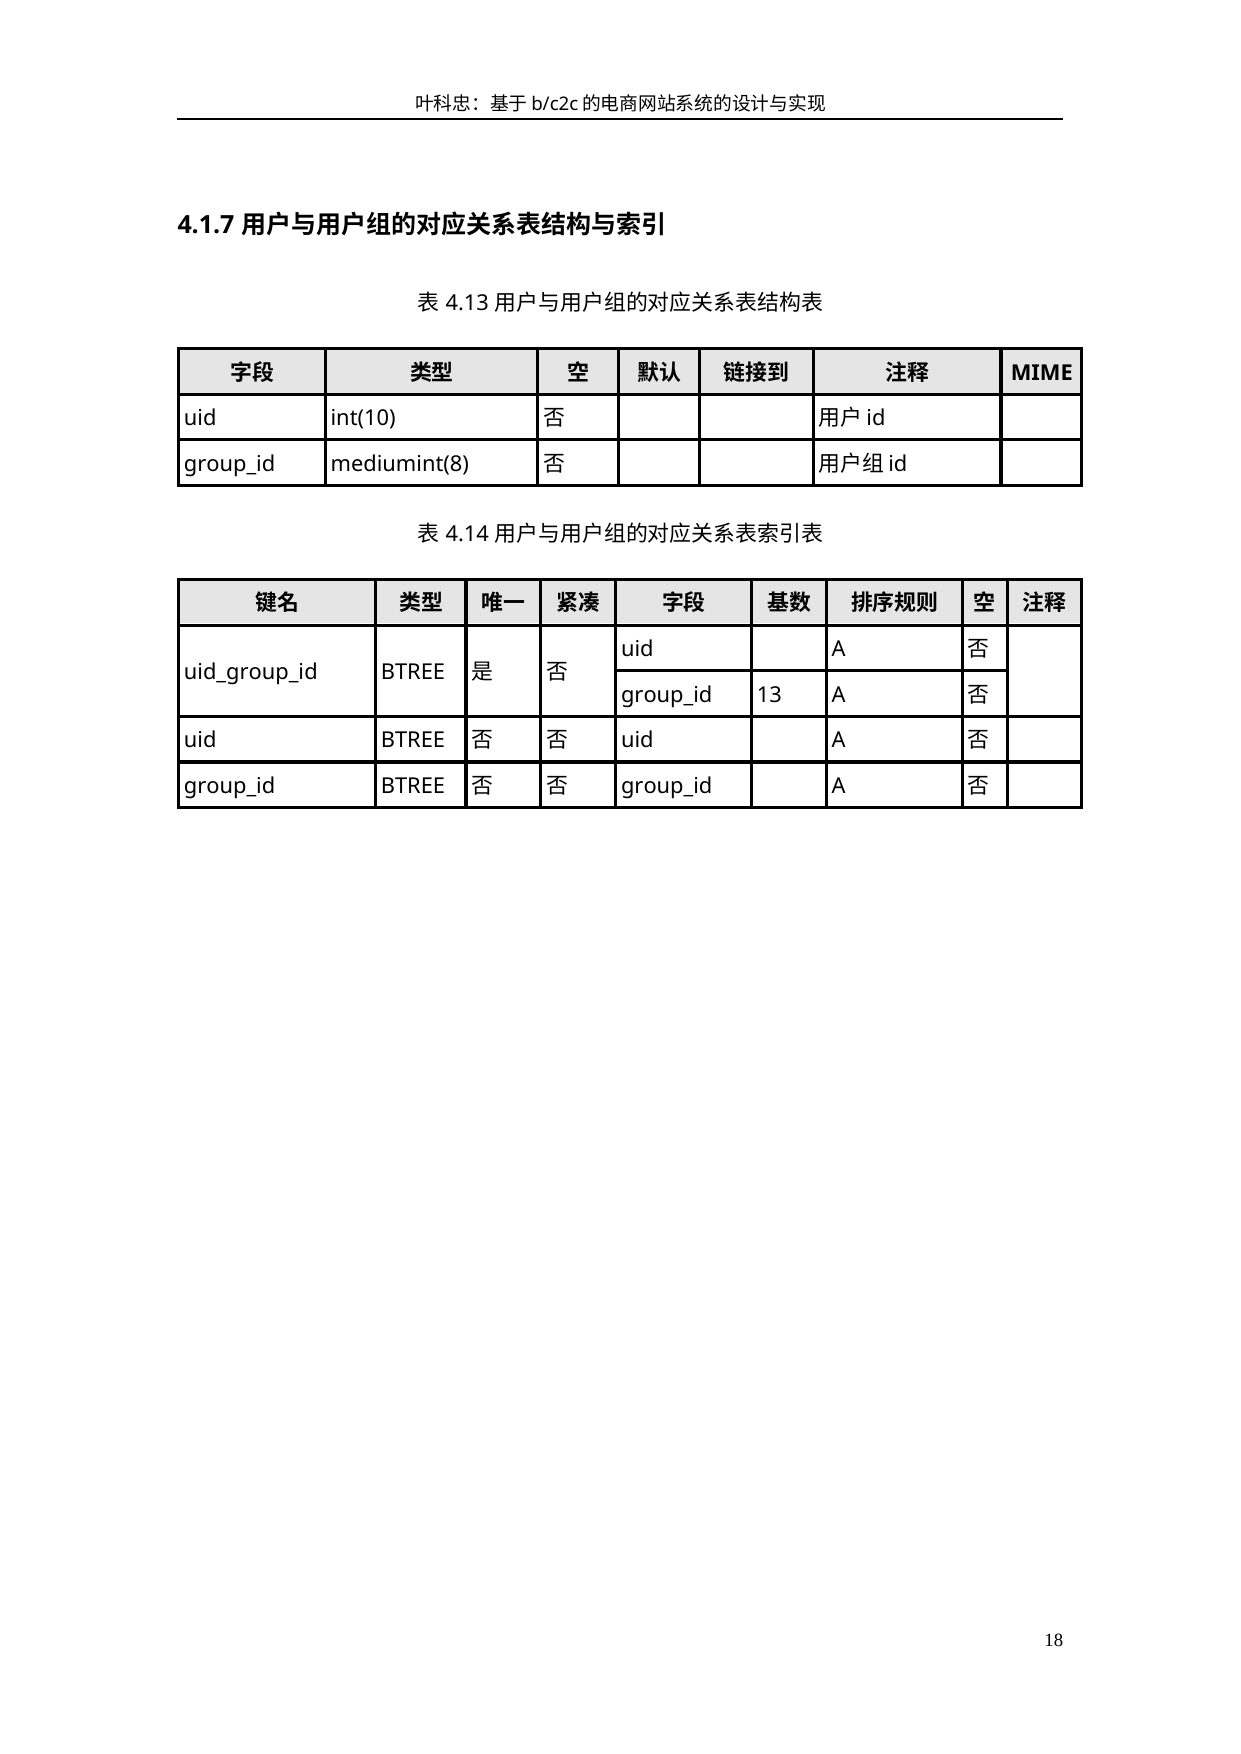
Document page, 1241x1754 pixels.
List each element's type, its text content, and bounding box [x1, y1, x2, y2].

table_header 类型 [327, 350, 536, 393]
table_cell mediumint(8) [327, 441, 536, 484]
table_header 键名 [180, 581, 374, 623]
table_cell [620, 441, 698, 484]
table_cell group_id [180, 764, 374, 806]
table_cell A [828, 718, 961, 760]
table_cell uid [617, 627, 750, 669]
table_header MIME [1003, 350, 1080, 393]
table_cell 否 [542, 718, 614, 760]
table_header 字段 [180, 350, 324, 393]
table_cell BTREE [377, 718, 464, 760]
text 表 4.14 用户与用户组的对应关系表索引表 [177, 516, 1063, 549]
table_cell [701, 441, 812, 484]
table_cell group_id [180, 441, 324, 484]
table_header 默认 [620, 350, 698, 393]
table_header 唯一 [468, 581, 539, 623]
table_header 类型 [377, 581, 464, 623]
table_cell [1003, 396, 1080, 438]
table_cell int(10) [327, 396, 536, 438]
table_cell 否 [964, 627, 1006, 669]
table_cell 否 [468, 764, 539, 806]
table_cell 否 [542, 627, 614, 715]
table_cell 用户组id [815, 441, 999, 484]
table_cell 否 [964, 764, 1006, 806]
table_cell [753, 627, 825, 669]
table_header 字段 [617, 581, 750, 623]
table_cell A [828, 764, 961, 806]
table_cell BTREE [377, 627, 464, 715]
table_cell 13 [753, 672, 825, 715]
table_cell uid [180, 718, 374, 760]
table_cell 否 [468, 718, 539, 760]
table_cell [1003, 441, 1080, 484]
table_cell 否 [542, 764, 614, 806]
table_cell A [828, 672, 961, 715]
table_cell group_id [617, 672, 750, 715]
table_header 注释 [815, 350, 999, 393]
table_header 排序规则 [828, 581, 961, 623]
table_header 注释 [1009, 581, 1080, 623]
table_cell 否 [964, 718, 1006, 760]
table_cell uid [180, 396, 324, 438]
table_header 基数 [753, 581, 825, 623]
table_header 空 [539, 350, 617, 393]
table_cell [701, 396, 812, 438]
table_cell 否 [539, 396, 617, 438]
table_cell 是 [468, 627, 539, 715]
text 4.1.7 用户与用户组的对应关系表结构与索引 [177, 191, 1063, 256]
table_cell [753, 764, 825, 806]
table_cell A [828, 627, 961, 669]
table_cell [620, 396, 698, 438]
table_cell uid_group_id [180, 627, 374, 715]
table_header 紧凑 [542, 581, 614, 623]
table_cell 否 [964, 672, 1006, 715]
table_header 空 [964, 581, 1006, 623]
table_cell group_id [617, 764, 750, 806]
table_cell BTREE [377, 764, 464, 806]
table_cell 用户id [815, 396, 999, 438]
table_cell [1009, 627, 1080, 715]
table_header 链接到 [701, 350, 812, 393]
text 表 4.13 用户与用户组的对应关系表结构表 [177, 285, 1063, 318]
table_cell [1009, 718, 1080, 760]
table_cell [753, 718, 825, 760]
table_cell uid [617, 718, 750, 760]
table_cell 否 [539, 441, 617, 484]
table_cell [1009, 764, 1080, 806]
